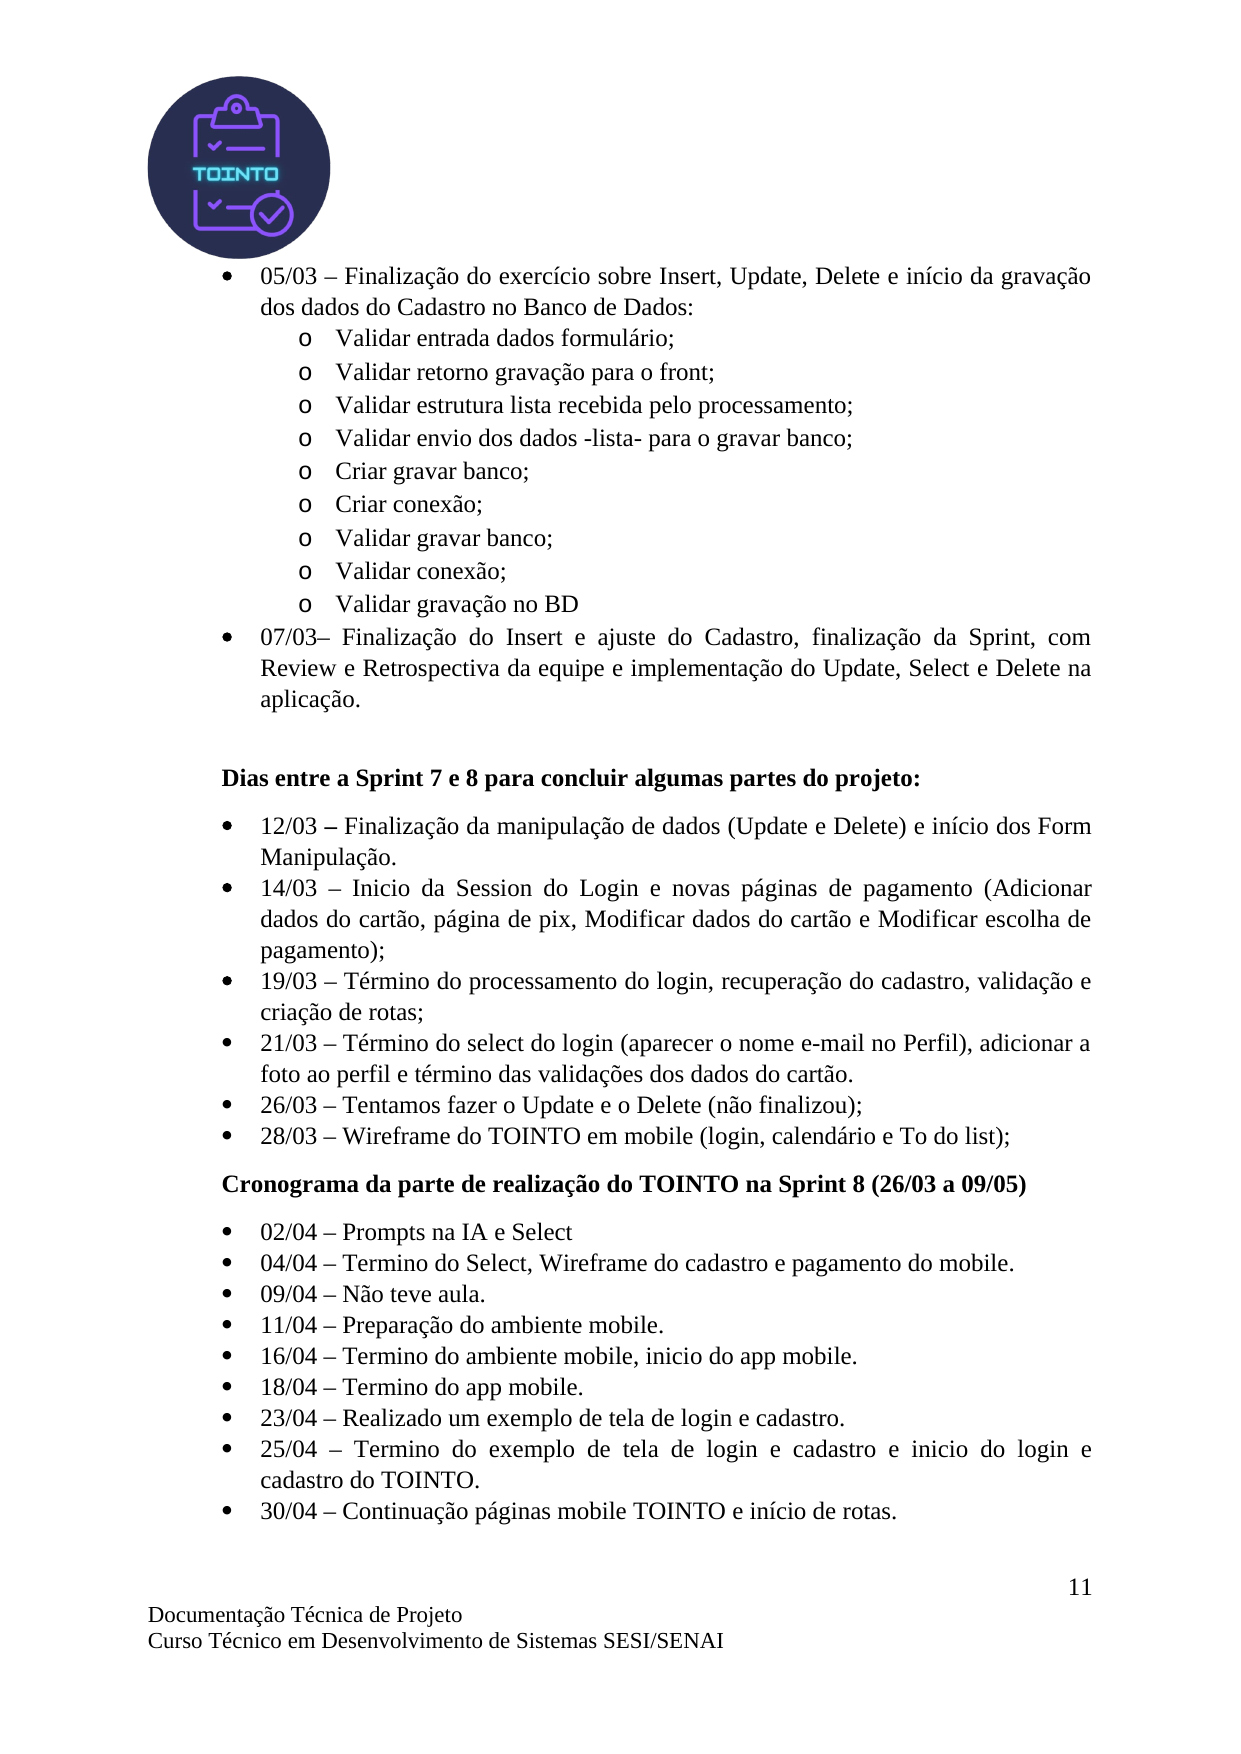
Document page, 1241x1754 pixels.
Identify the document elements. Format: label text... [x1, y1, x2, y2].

text Cronograma da parte de realização do TOINTO na Sprint 8 (26/03 a 09/05) [148, 1169, 1092, 1198]
list Validar entrada dados formulário; [298, 323, 1092, 354]
list 07/03– Finalização do Insert e ajuste do Cadastro, finalização da Sprint, com Review e Retrospectiva da equipe e implementação do Update, Select e Delete na aplicação. [223, 622, 1092, 713]
picture [147, 73, 336, 262]
text Dias entre a Sprint 7 e 8 para concluir algumas partes do projeto: [148, 763, 1092, 792]
list 16/04 – Termino do ambiente mobile, inicio do app mobile. [223, 1341, 1092, 1370]
list Validar envio dos dados -lista- para o gravar banco; [298, 423, 1092, 454]
list 25/04 – Termino do exemplo de tela de login e cadastro e inicio do login e cadastro do TOINTO. [223, 1434, 1092, 1494]
list 02/04 – Prompts na IA e Select [223, 1217, 1092, 1246]
list 21/03 – Término do select do login (aparecer o nome e-mail no Perfil), adicionar a foto ao perfil e término das validações dos dados do cartão. [223, 1028, 1092, 1088]
list 09/04 – Não teve aula. [223, 1279, 1092, 1308]
list Criar gravar banco; [298, 456, 1092, 487]
list 19/03 – Término do processamento do login, recuperação do cadastro, validação e criação de rotas; [223, 966, 1092, 1026]
list 11/04 – Preparação do ambiente mobile. [223, 1310, 1092, 1339]
list 23/04 – Realizado um exemplo de tela de login e cadastro. [223, 1403, 1092, 1432]
list Validar conexão; [298, 556, 1092, 587]
list 28/03 – Wireframe do TOINTO em mobile (login, calendário e To do list); [223, 1121, 1092, 1150]
list Validar retorno gravação para o front; [298, 357, 1092, 387]
list 18/04 – Termino do app mobile. [223, 1372, 1092, 1401]
list Validar estrutura lista recebida pelo processamento; [298, 390, 1092, 421]
list 04/04 – Termino do Select, Wireframe do cadastro e pagamento do mobile. [223, 1248, 1092, 1277]
list 30/04 – Continuação páginas mobile TOINTO e início de rotas. [223, 1496, 1092, 1525]
list 26/03 – Tentamos fazer o Update e o Delete (não finalizou); [223, 1090, 1092, 1119]
list Validar gravar banco; [298, 523, 1092, 554]
list 14/03 – Inicio da Session do Login e novas páginas de pagamento (Adicionar dados do cartão, página de pix, Modificar dados do cartão e Modificar escolha de pagamento); [223, 873, 1092, 964]
list Criar conexão; [298, 489, 1092, 520]
list 05/03 – Finalização do exercício sobre Insert, Update, Delete e início da gravação dos dados do Cadastro no Banco de Dados: [223, 261, 1092, 321]
list Validar gravação no BD [298, 589, 1092, 620]
list 12/03 – Finalização da manipulação de dados (Update e Delete) e início dos Form Manipulação. [223, 811, 1092, 871]
